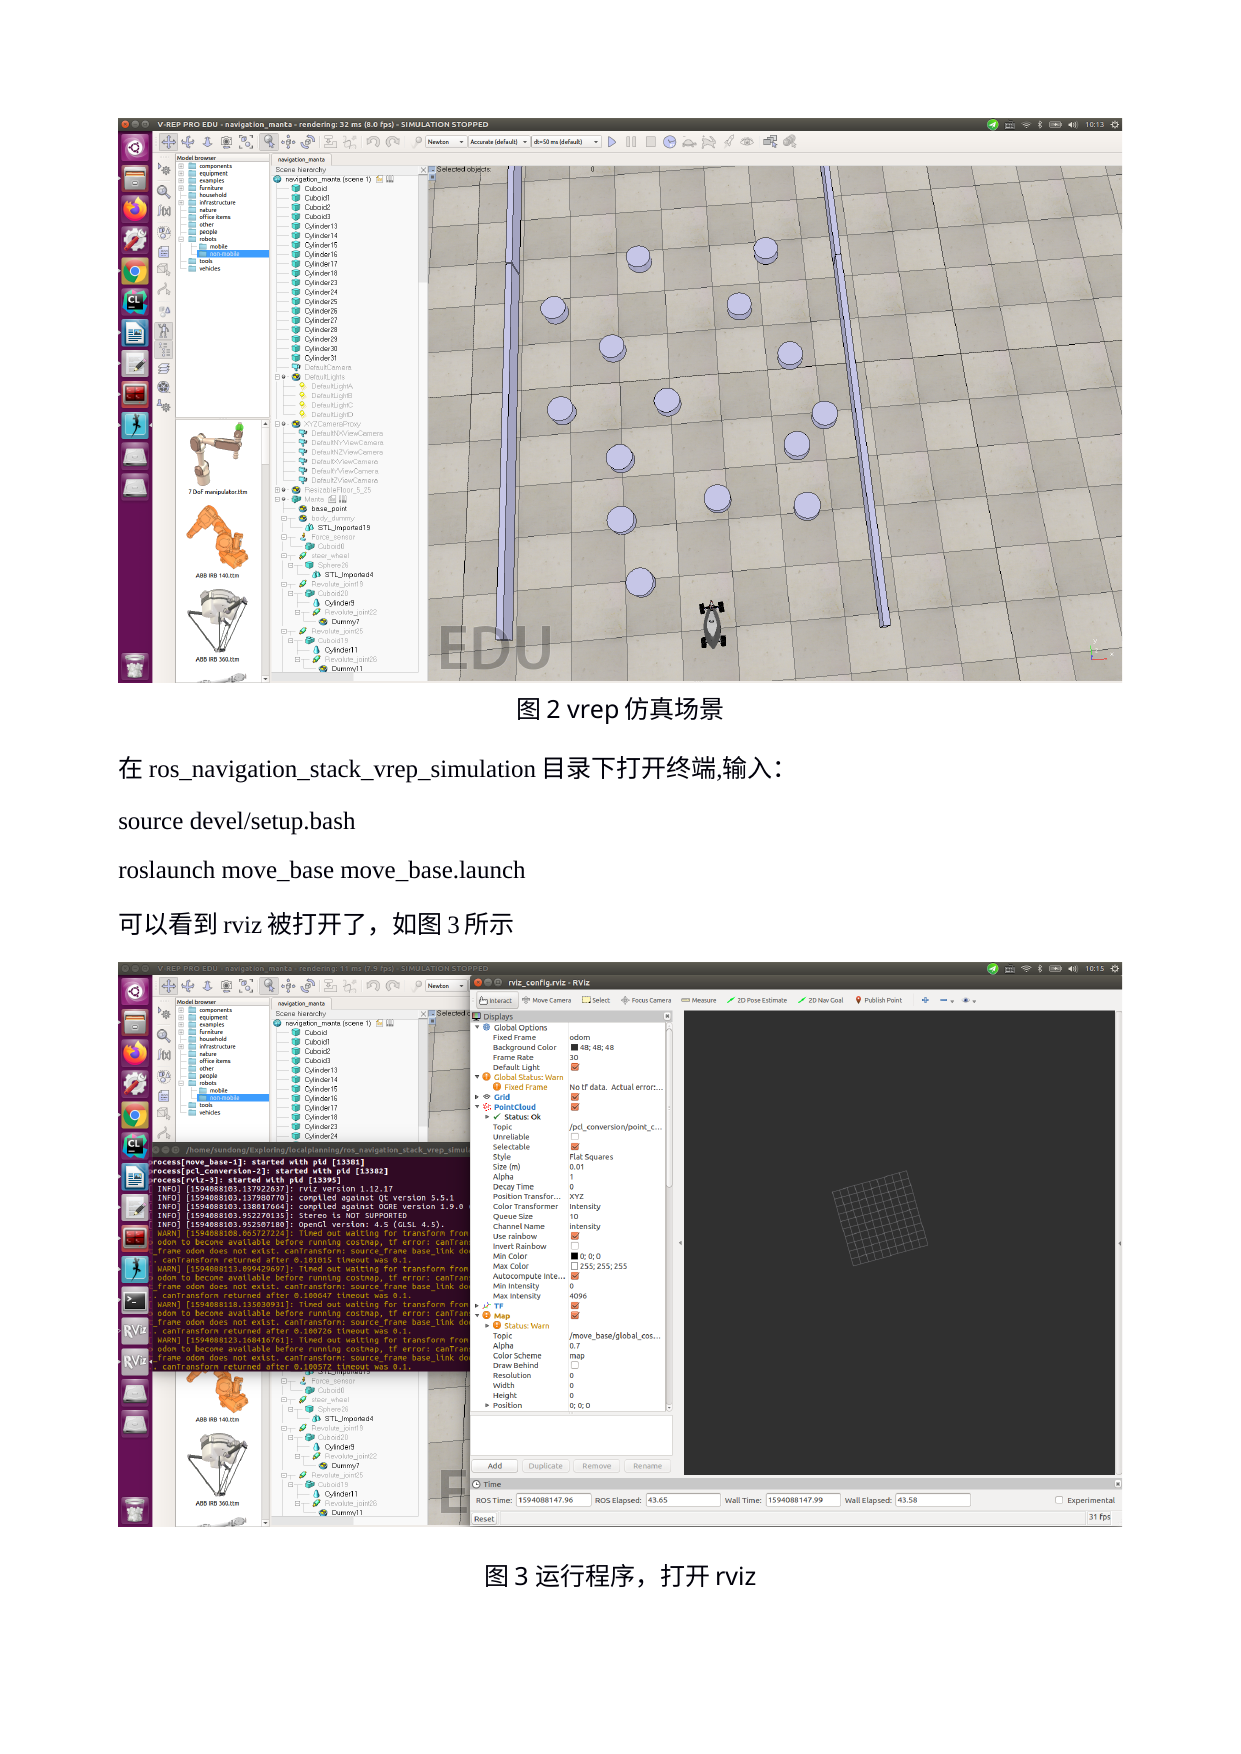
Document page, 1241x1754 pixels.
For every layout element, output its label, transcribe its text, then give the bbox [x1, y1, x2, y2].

text 可以看到rviz被打开了，如图3所示 [118, 904, 1122, 940]
text 在 ros_navigation_stack_vrep_simulation目录下打开终端,输入： [118, 748, 1122, 784]
text roslaunch move_base move_base.launch [118, 855, 1122, 884]
picture [118, 962, 1123, 1527]
picture [118, 118, 1123, 683]
text source devel/setup.bash [118, 806, 1122, 835]
text 图2 vrep仿真场景 [118, 683, 1122, 726]
text 图3 运行程序，打开rviz [118, 1527, 1122, 1592]
